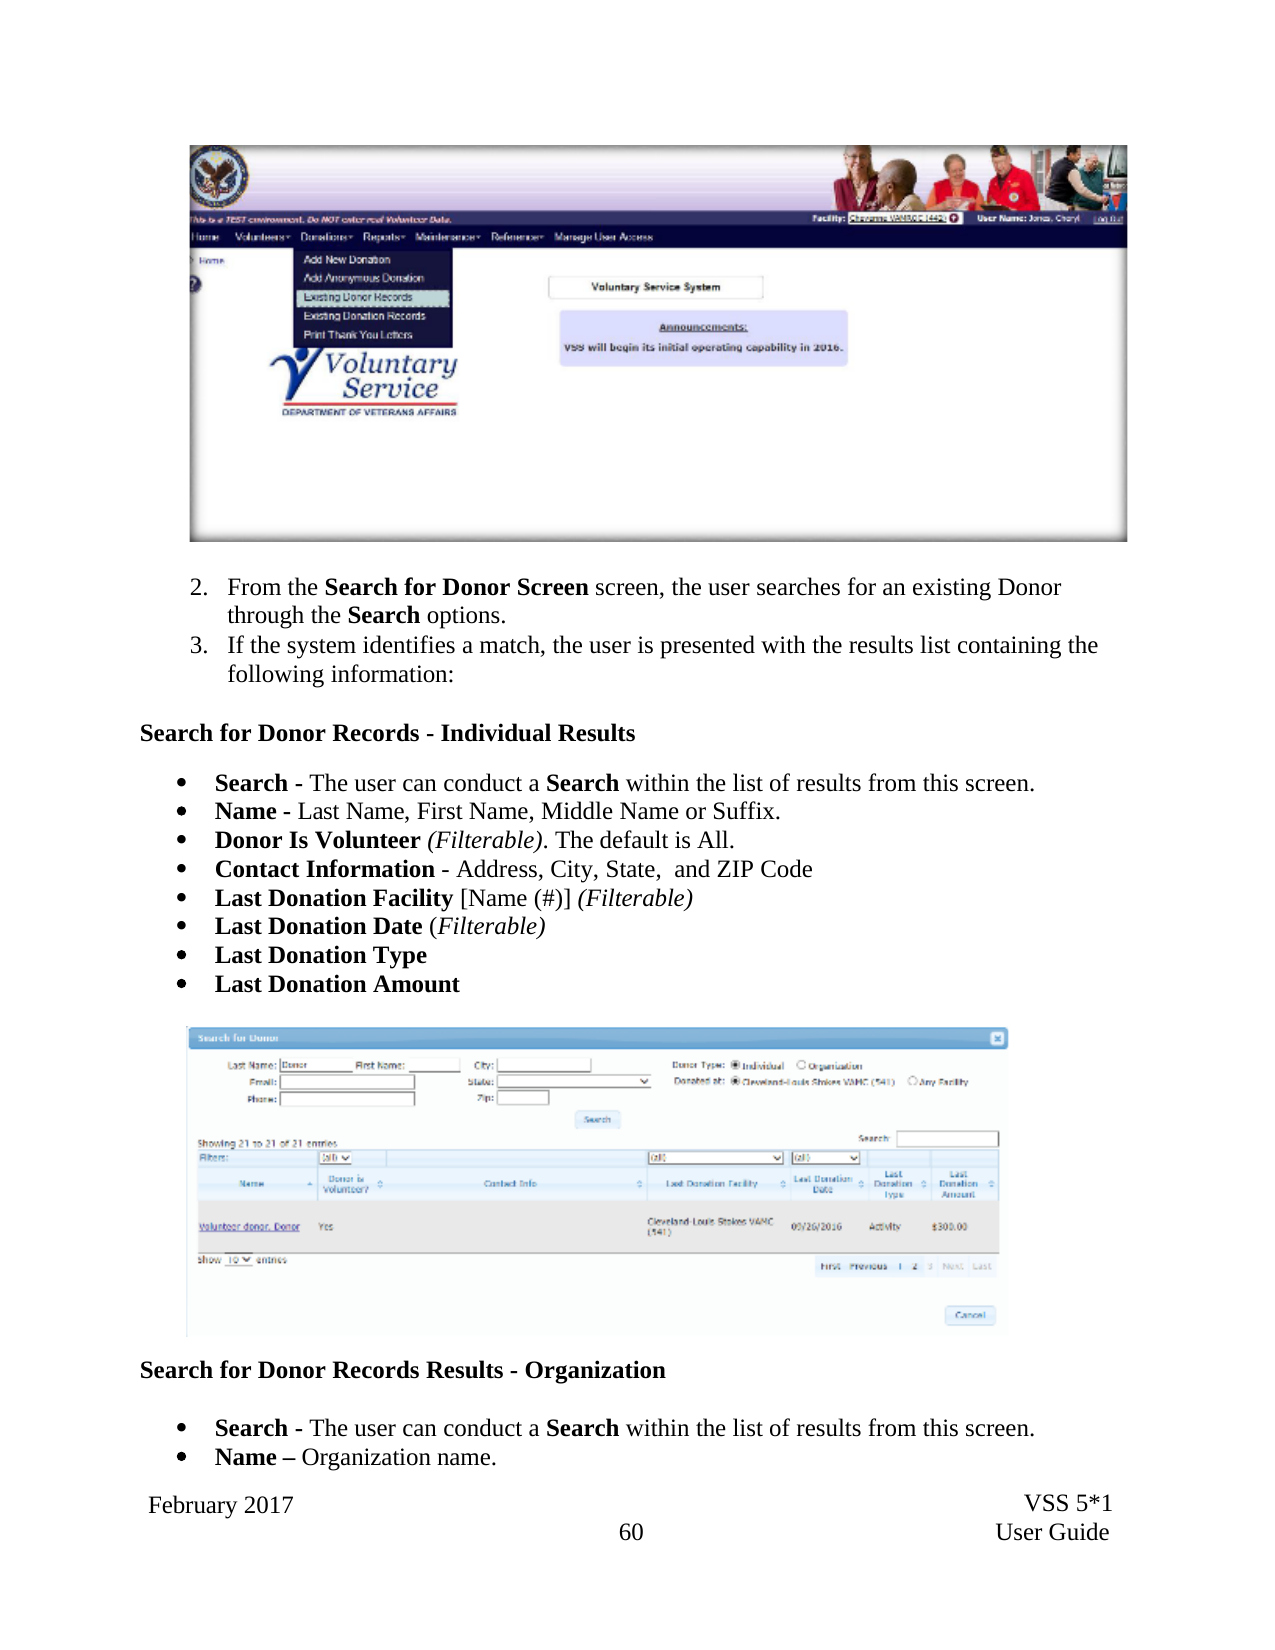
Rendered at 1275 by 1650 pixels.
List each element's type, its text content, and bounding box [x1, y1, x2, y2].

list Contact Information - Address, City, State, and ZIP Code [177, 854, 1137, 883]
list Last Donation Facility [Name (#)] (Filterable) [177, 883, 1137, 911]
list Last Donation Amount [177, 969, 1137, 998]
list Name - Last Name, First Name, Middle Name or Suffix. [177, 796, 1137, 825]
list Last Donation Date (Filterable) [177, 911, 1137, 940]
picture [186, 1026, 1009, 1337]
text Search for Donor Records Results - Organization [139, 1355, 1137, 1384]
list Name – Organization name. [177, 1442, 1137, 1471]
list Search - The user can conduct a Search within the list of results from this screen. [177, 1413, 1137, 1442]
text Search for Donor Records - Individual Results [139, 718, 1137, 746]
list From the Search for Donor Screen screen, the user searches for an existing Donor through the Search options. [189, 572, 1137, 629]
list If the system identifies a match, the user is presented with the results list containing the following information: [189, 630, 1137, 688]
list Search - The user can conduct a Search within the list of results from this screen. [177, 768, 1137, 796]
list Donor Is Volunteer (Filterable). The default is All. [177, 825, 1137, 854]
list Last Donation Type [177, 940, 1137, 969]
picture [189, 145, 1128, 542]
